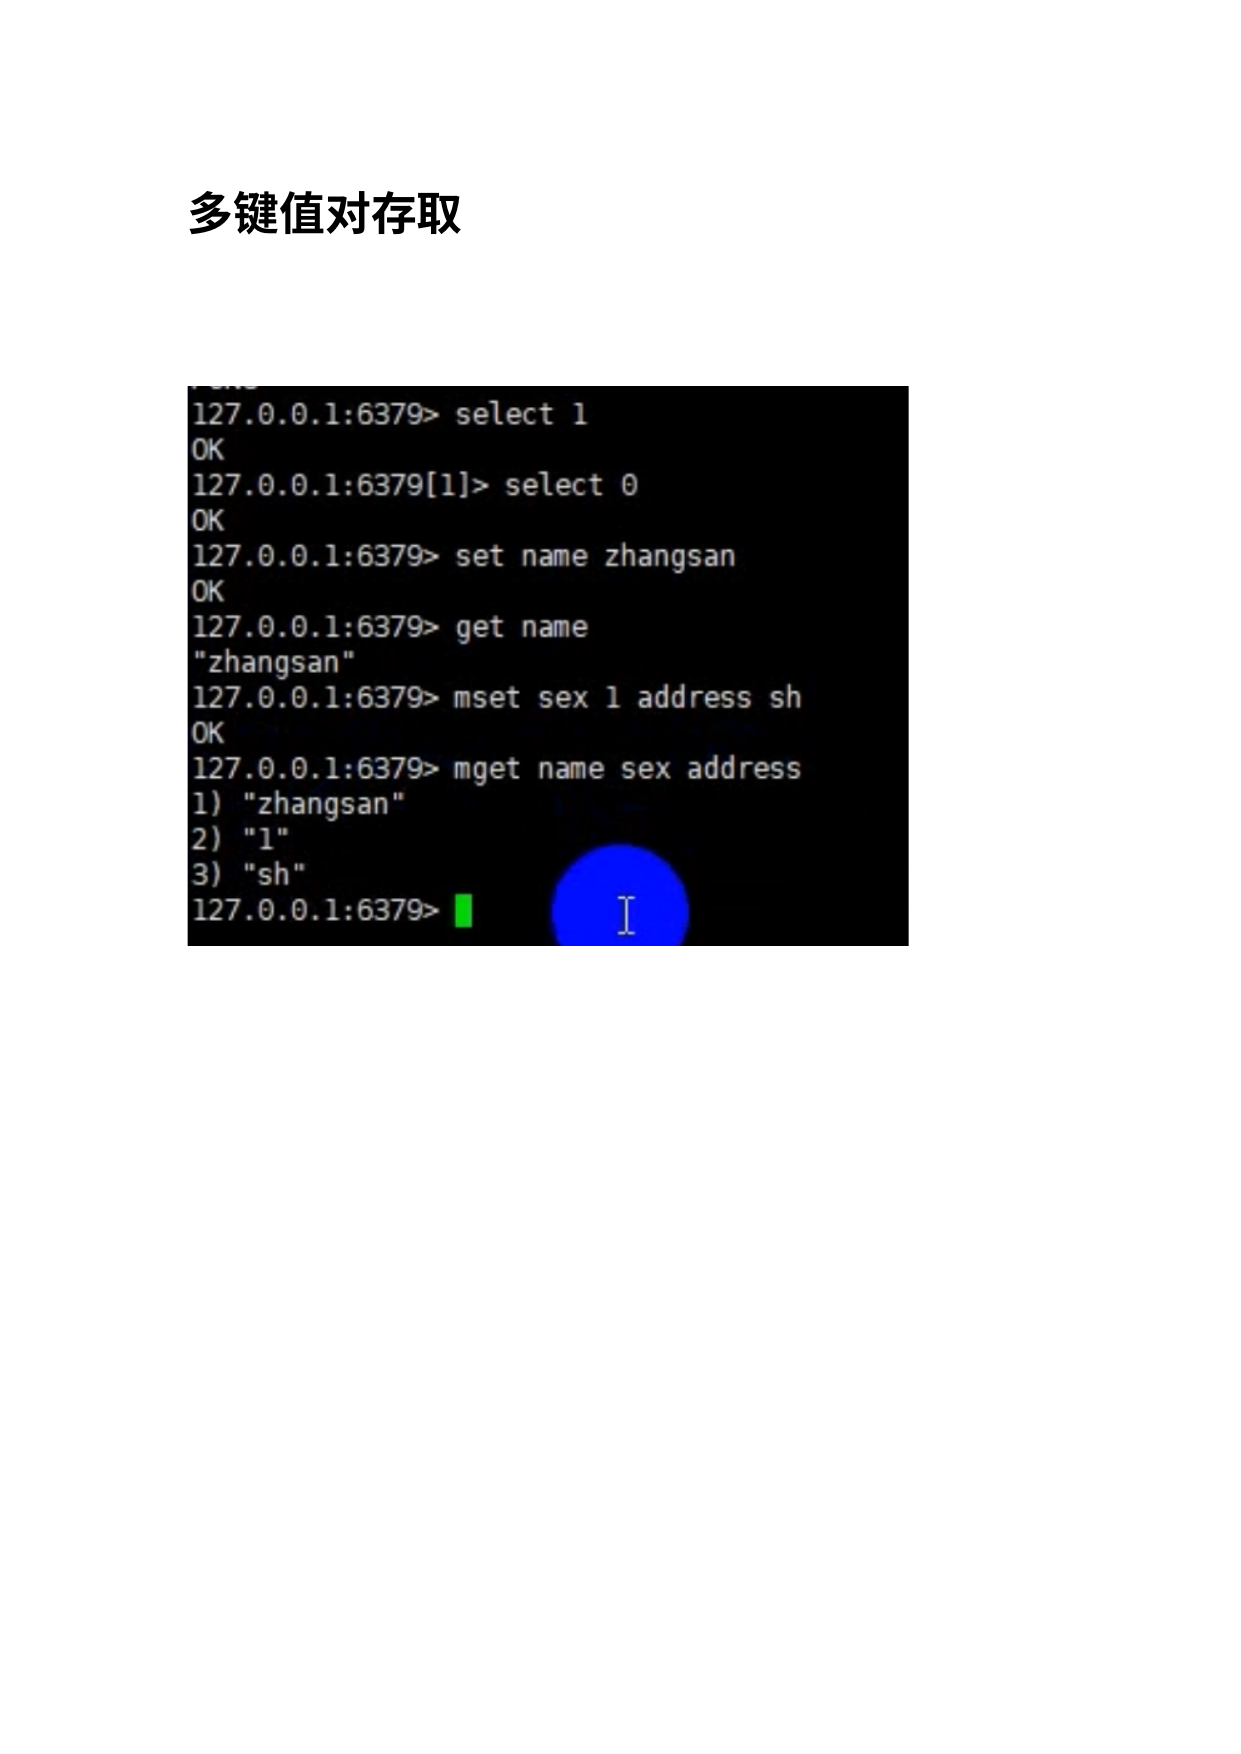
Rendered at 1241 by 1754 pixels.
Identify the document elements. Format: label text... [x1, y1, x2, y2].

subtitle 多键值对存取 [187, 162, 1053, 259]
picture [187, 386, 909, 946]
